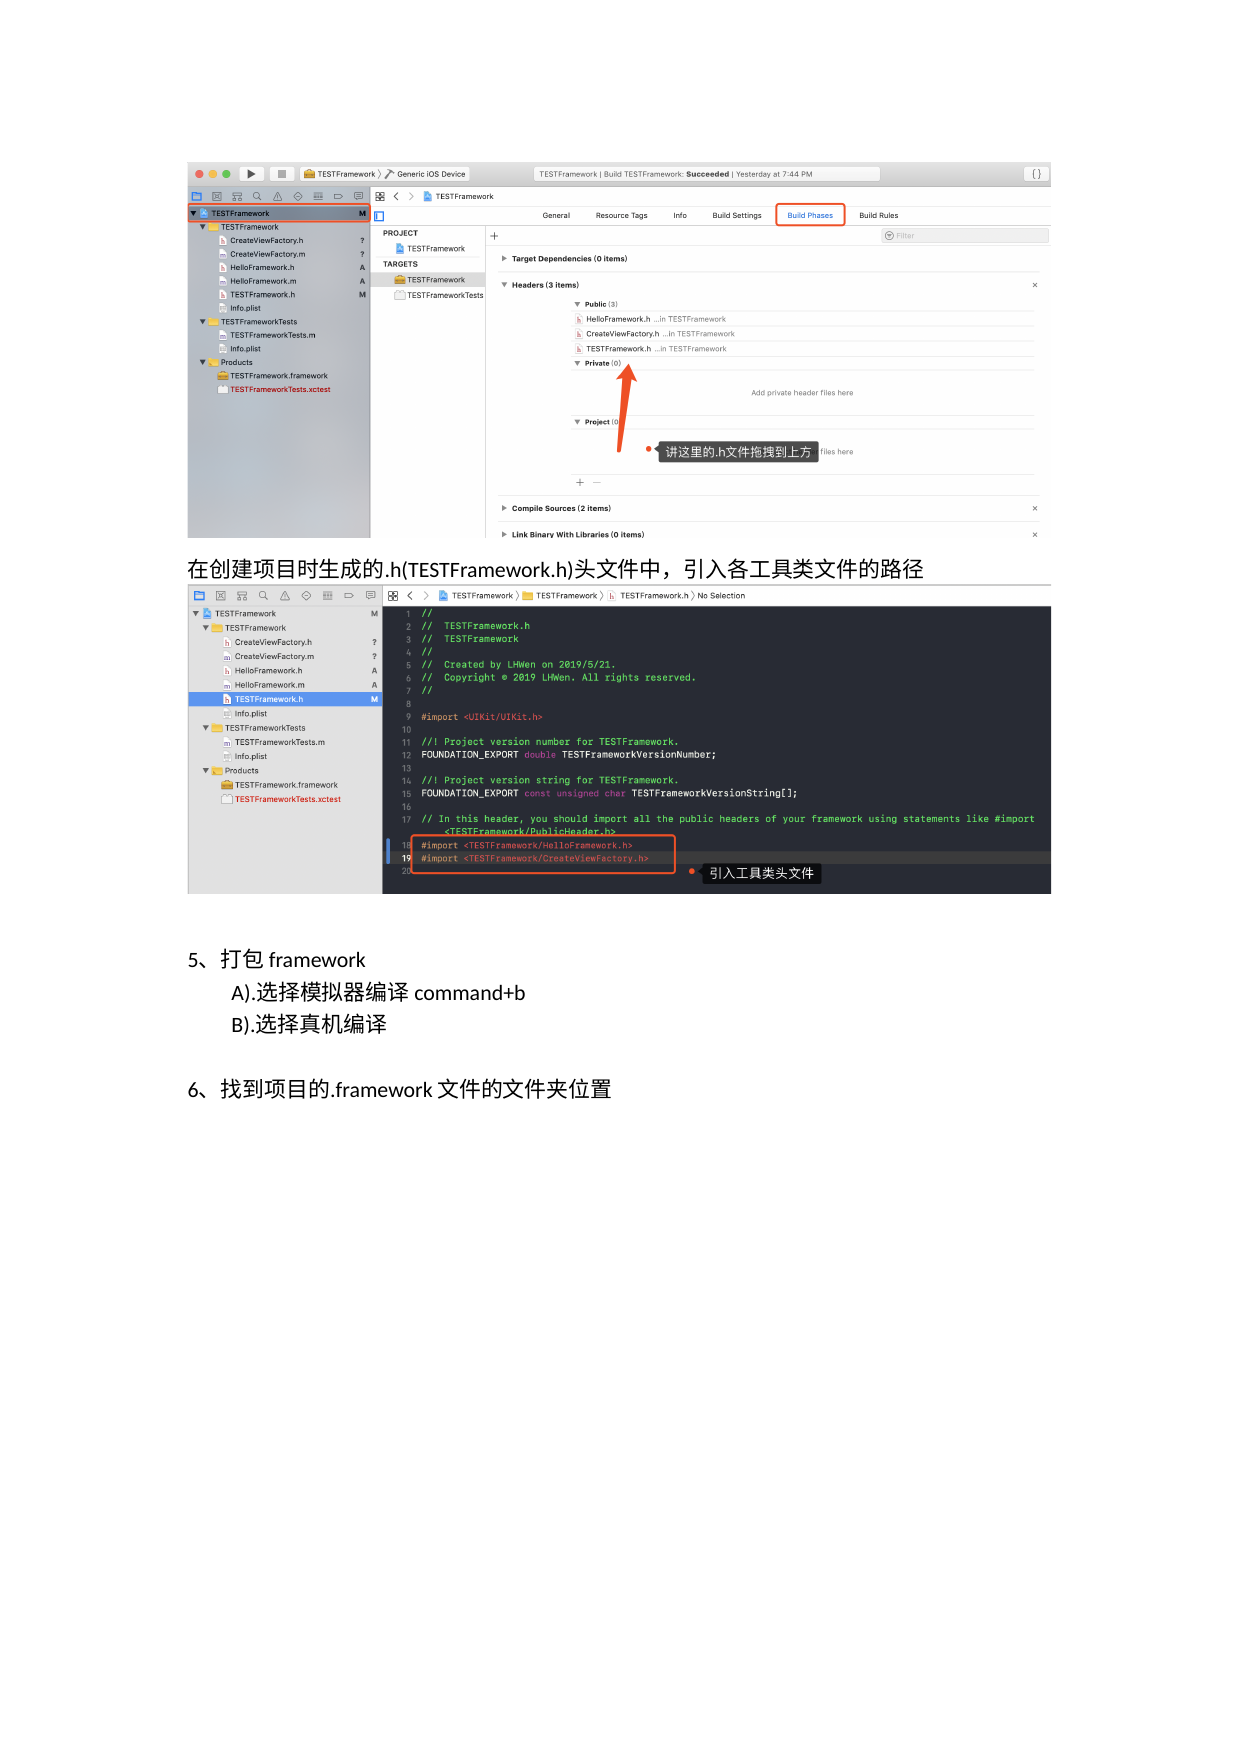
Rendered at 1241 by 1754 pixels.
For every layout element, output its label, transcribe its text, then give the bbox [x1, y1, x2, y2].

list .选择真机编译 [187, 1007, 1053, 1039]
list .选择模拟器编译 command+b [187, 974, 1053, 1007]
list 找到项目的.framework文件的文件夹位置 [187, 1072, 1053, 1104]
list 在创建项目时生成的.h(TESTFramework.h)头文件中，引入各工具类文件的路径 [187, 552, 1053, 584]
picture [187, 584, 1052, 894]
list 打包framework [187, 942, 1053, 974]
picture [187, 162, 1051, 538]
